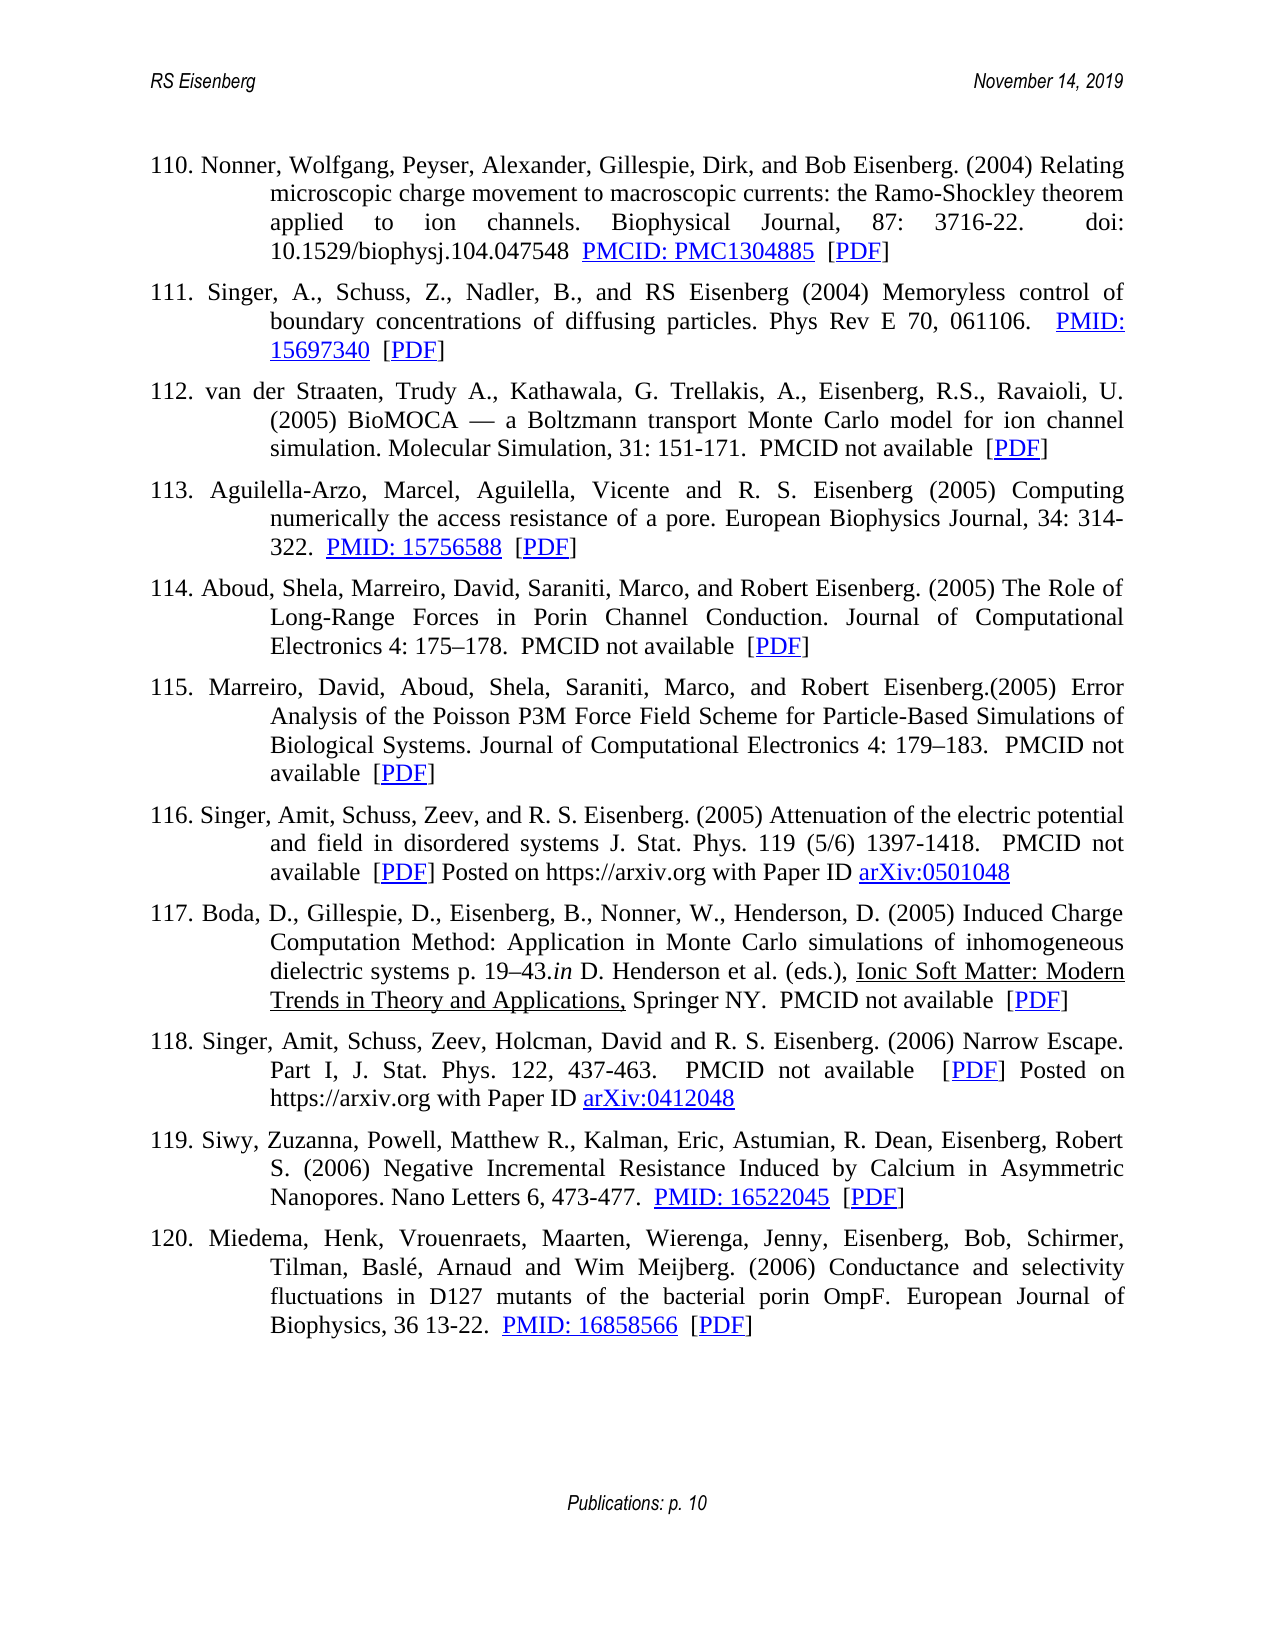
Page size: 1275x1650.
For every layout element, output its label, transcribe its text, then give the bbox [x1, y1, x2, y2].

text 119. Siwy, Zuzanna, Powell, Matthew R., Kalman, Eric, Astumian, R. Dean, Eisenberg, Robert S. (2006) Negative Incremental Resistance Induced by Calcium in Asymmetric Nanopores. Nano Letters 6, 473-477. PMID: 16522045 [PDF] [150, 1125, 1125, 1211]
text 120. Miedema, Henk, Vrouenraets, Maarten, Wierenga, Jenny, Eisenberg, Bob, Schirmer, Tilman, Baslé, Arnaud and Wim Meijberg. (2006) Conductance and selectivity fluctuations in D127 mutants of the bacterial porin OmpF. European Journal of Biophysics, 36 13-22. PMID: 16858566 [PDF] [150, 1223, 1125, 1338]
text 115. Marreiro, David, Aboud, Shela, Saraniti, Marco, and Robert Eisenberg.(2005) Error Analysis of the Poisson P3M Force Field Scheme for Particle-Based Simulations of Biological Systems. Journal of Computational Electronics 4: 179–183. PMCID not available [PDF] [150, 672, 1125, 787]
text 113. Aguilella-Arzo, Marcel, Aguilella, Vicente and R. S. Eisenberg (2005) Computing numerically the access resistance of a pore. European Biophysics Journal, 34: 314-322. PMID: 15756588 [PDF] [150, 475, 1125, 561]
text 118. Singer, Amit, Schuss, Zeev, Holcman, David and R. S. Eisenberg. (2006) Narrow Escape. Part I, J. Stat. Phys. 122, 437-463. PMCID not available [PDF] Posted on https://arxiv.org with Paper ID arXiv:0412048 [150, 1026, 1125, 1112]
text 117. Boda, D., Gillespie, D., Eisenberg, B., Nonner, W., Henderson, D. (2005) Induced Charge Computation Method: Application in Monte Carlo simulations of inhomogeneous dielectric systems p. 19–43.in D. Henderson et al. (eds.), Ionic Soft Matter: Modern Trends in Theory and Applications, Springer NY. PMCID not available [PDF] [150, 898, 1125, 1013]
text 114. Aboud, Shela, Marreiro, David, Saraniti, Marco, and Robert Eisenberg. (2005) The Role of Long-Range Forces in Porin Channel Conduction. Journal of Computational Electronics 4: 175–178. PMCID not available [PDF] [150, 573, 1125, 660]
text 110. Nonner, Wolfgang, Peyser, Alexander, Gillespie, Dirk, and Bob Eisenberg. (2004) Relating microscopic charge movement to macroscopic currents: the Ramo-Shockley theorem applied to ion channels. Biophysical Journal, 87: 3716-22. doi: 10.1529/biophysj.104.047548 PMCID: PMC1304885 [PDF] [150, 150, 1125, 265]
text 111. Singer, A., Schuss, Z., Nadler, B., and RS Eisenberg (2004) Memoryless control of boundary concentrations of diffusing particles. Phys Rev E 70, 061106. PMID: 15697340 [PDF] [150, 277, 1125, 363]
text 116. Singer, Amit, Schuss, Zeev, and R. S. Eisenberg. (2005) Attenuation of the electric potential and field in disordered systems J. Stat. Phys. 119 (5/6) 1397-1418. PMCID not available [PDF] Posted on https://arxiv.org with Paper ID arXiv:0501048 [150, 800, 1125, 886]
text 112. van der Straaten, Trudy A., Kathawala, G. Trellakis, A., Eisenberg, R.S., Ravaioli, U. (2005) BioMOCA — a Boltzmann transport Monte Carlo model for ion channel simulation. Molecular Simulation, 31: 151-171. PMCID not available [PDF] [150, 376, 1125, 462]
